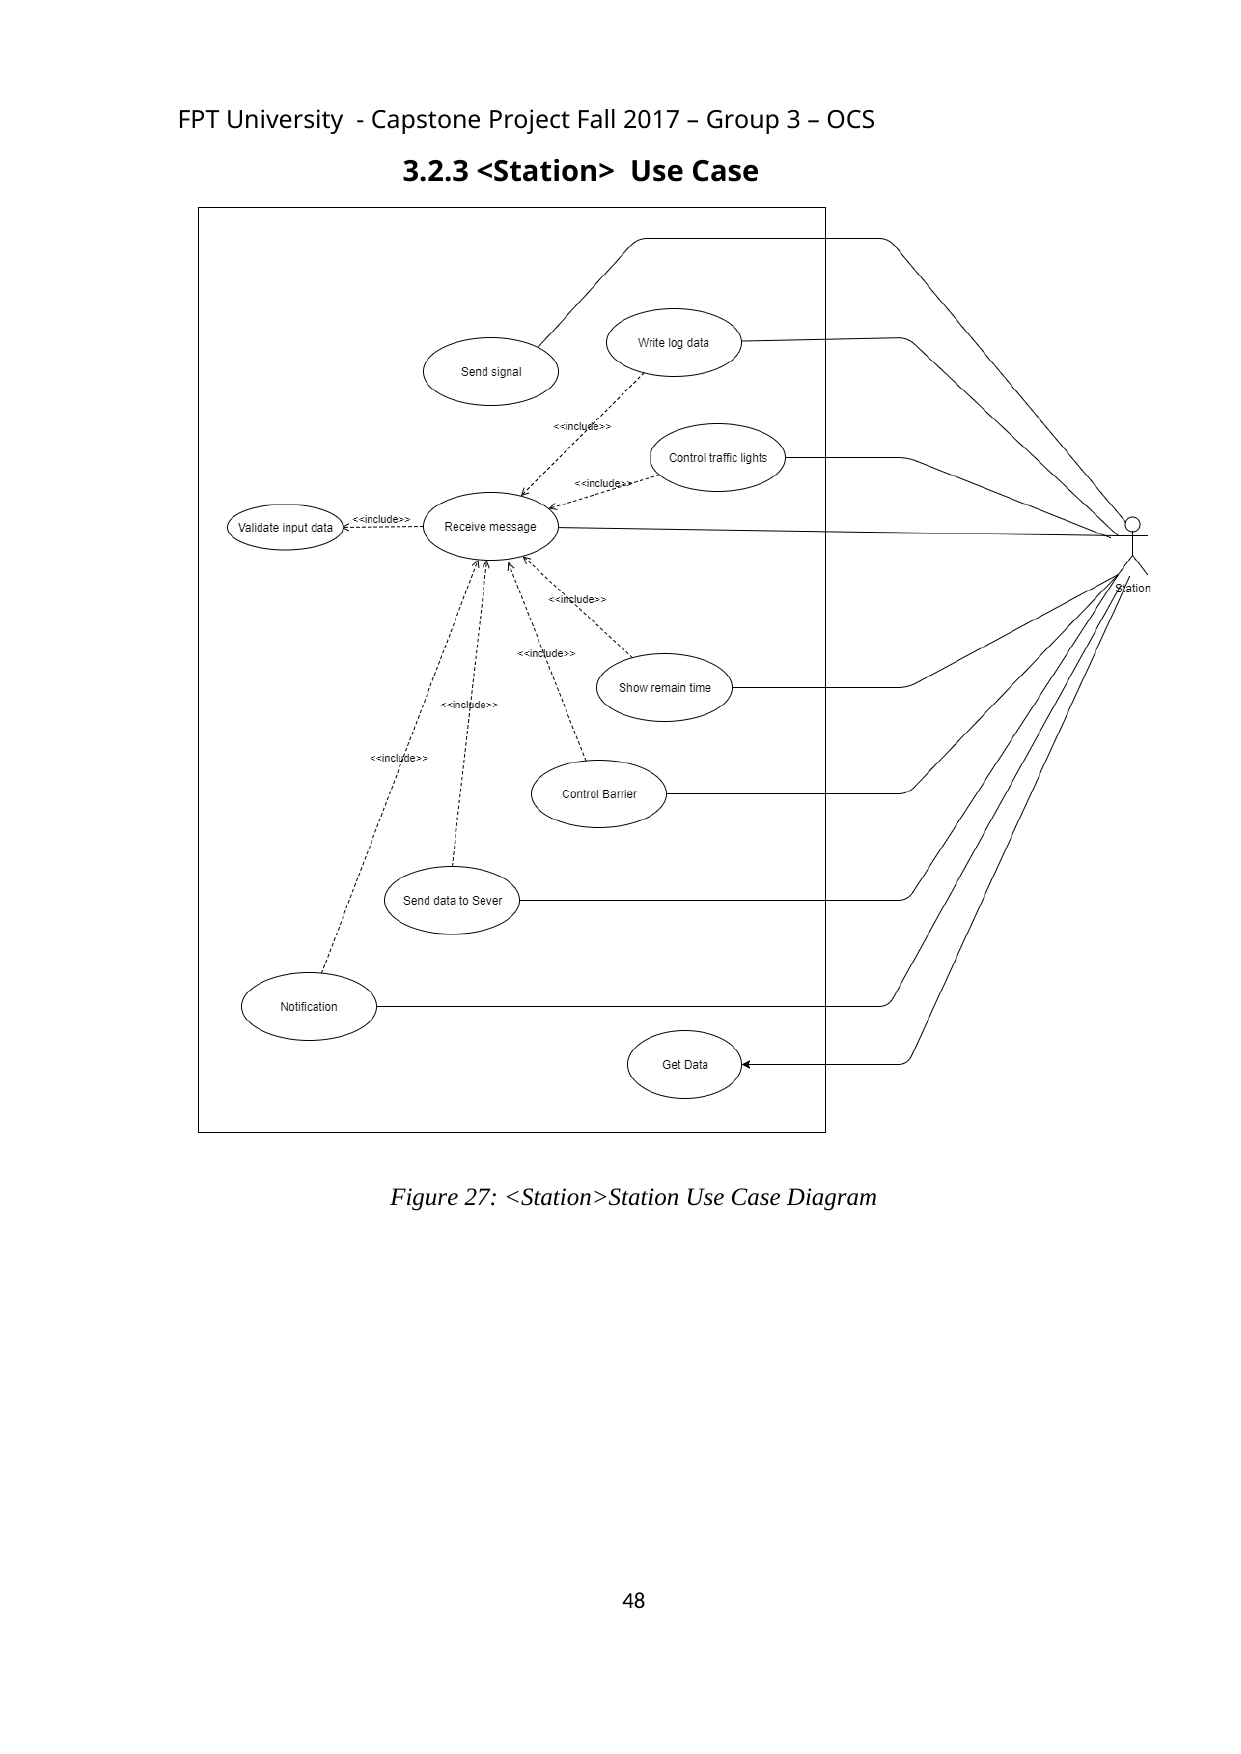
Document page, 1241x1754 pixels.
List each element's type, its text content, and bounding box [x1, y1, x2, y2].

picture [177, 189, 1151, 1164]
text Figure 27: <Station>Station Use Case Diagram [177, 1182, 1090, 1211]
subtitle 3.2.3 <Station> Use Case [402, 150, 1090, 189]
